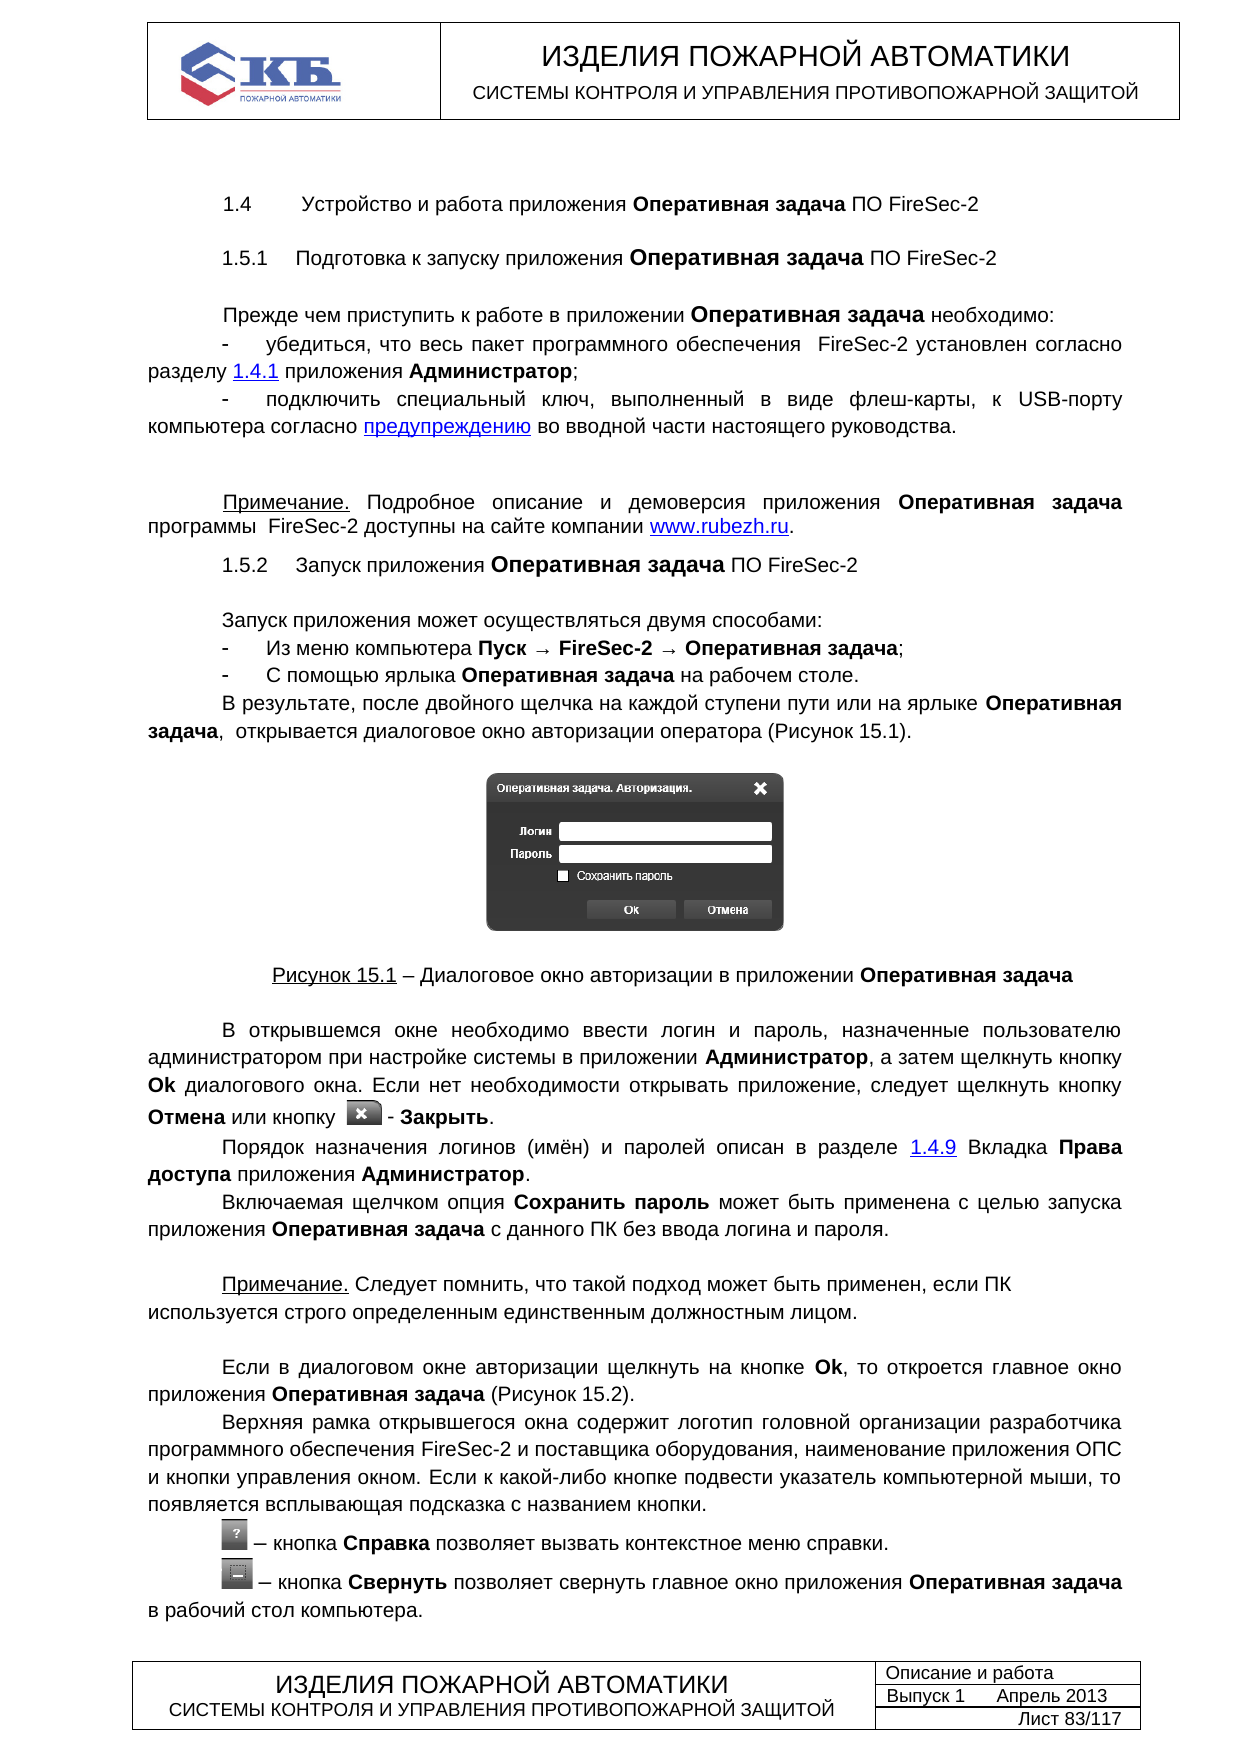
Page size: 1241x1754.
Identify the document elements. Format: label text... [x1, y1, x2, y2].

list – кнопка Свернуть позволяет свернуть главное окно приложения Оперативная задача в рабочий стол компьютера. [148, 1559, 1122, 1621]
list Порядок назначения логинов (имён) и паролей описан в разделе 1.4.9 Вкладка Права доступа приложения Администратор. [148, 1134, 1122, 1186]
picture [221, 1558, 253, 1589]
list Рисунок 15.1 – Диалоговое окно авторизации в приложении Оперативная задача [223, 962, 1122, 986]
list Подготовка к запуску приложения Оперативная задача ПО FireSec-2 [148, 244, 1122, 270]
picture [346, 1100, 382, 1125]
list Устройство и работа приложения Оперативная задача ПО FireSec-2 [148, 192, 1122, 216]
list Верхняя рамка открывшегося окна содержит логотип головной организации разработчика программного обеспечения FireSec-2 и поставщика оборудования, наименование приложения ОПС и кнопки управления окном. Если к какой-либо кнопке подвести указатель компьютерной мыши, то появляется всплывающая подсказка с названием кнопки. [148, 1409, 1122, 1516]
list В результате, после двойного щелчка на каждой ступени пути или на ярлыке Оперативная задача, открывается диалоговое окно авторизации оператора (Рисунок 15.1). [148, 691, 1122, 742]
list Запуск приложения может осуществляться двумя способами: [222, 608, 1122, 632]
list убедиться, что весь пакет программного обеспечения FireSec-2 установлен согласно разделу 1.4.1 приложения Администратор; [148, 332, 1122, 383]
list Если в диалоговом окне авторизации щелкнуть на кнопке Ok, то откроется главное окно приложения Оперативная задача (Рисунок 15.2). [148, 1354, 1122, 1406]
picture [177, 34, 354, 115]
list С помощью ярлыка Оперативная задача на рабочем столе. [148, 663, 1122, 687]
list Примечание. Следует помнить, что такой подход может быть применен, если ПК используется строго определенным единственным должностным лицом. [148, 1272, 1122, 1323]
picture [486, 773, 784, 931]
picture [221, 1519, 248, 1550]
list В открывшемся окне необходимо ввести логин и пароль, назначенные пользователю администратором при настройке системы в приложении Администратор, а затем щелкнуть кнопку Ok диалогового окна. Если нет необходимости открывать приложение, следует щелкнуть кнопку Отмена или кнопку - Закрыть. [148, 1017, 1122, 1130]
list подключить специальный ключ, выполненный в виде флеш-карты, к USB-порту компьютера согласно предупреждению во вводной части настоящего руководства. [148, 387, 1122, 438]
list Из меню компьютера Пуск → FireSec-2 → Оперативная задача; [148, 636, 1122, 660]
list – кнопка Справка позволяет вызвать контекстное меню справки. [148, 1519, 1122, 1555]
list Включаемая щелчком опция Сохранить пароль может быть применена с целью запуска приложения Оперативная задача с данного ПК без ввода логина и пароля. [148, 1189, 1122, 1241]
list Прежде чем приступить к работе в приложении Оперативная задача необходимо: [148, 301, 1122, 328]
list Запуск приложения Оперативная задача ПО FireSec-2 [148, 551, 1122, 577]
list Примечание. Подробное описание и демоверсия приложения Оперативная задача программы FireSec-2 доступны на сайте компании www.rubezh.ru. [148, 490, 1122, 538]
